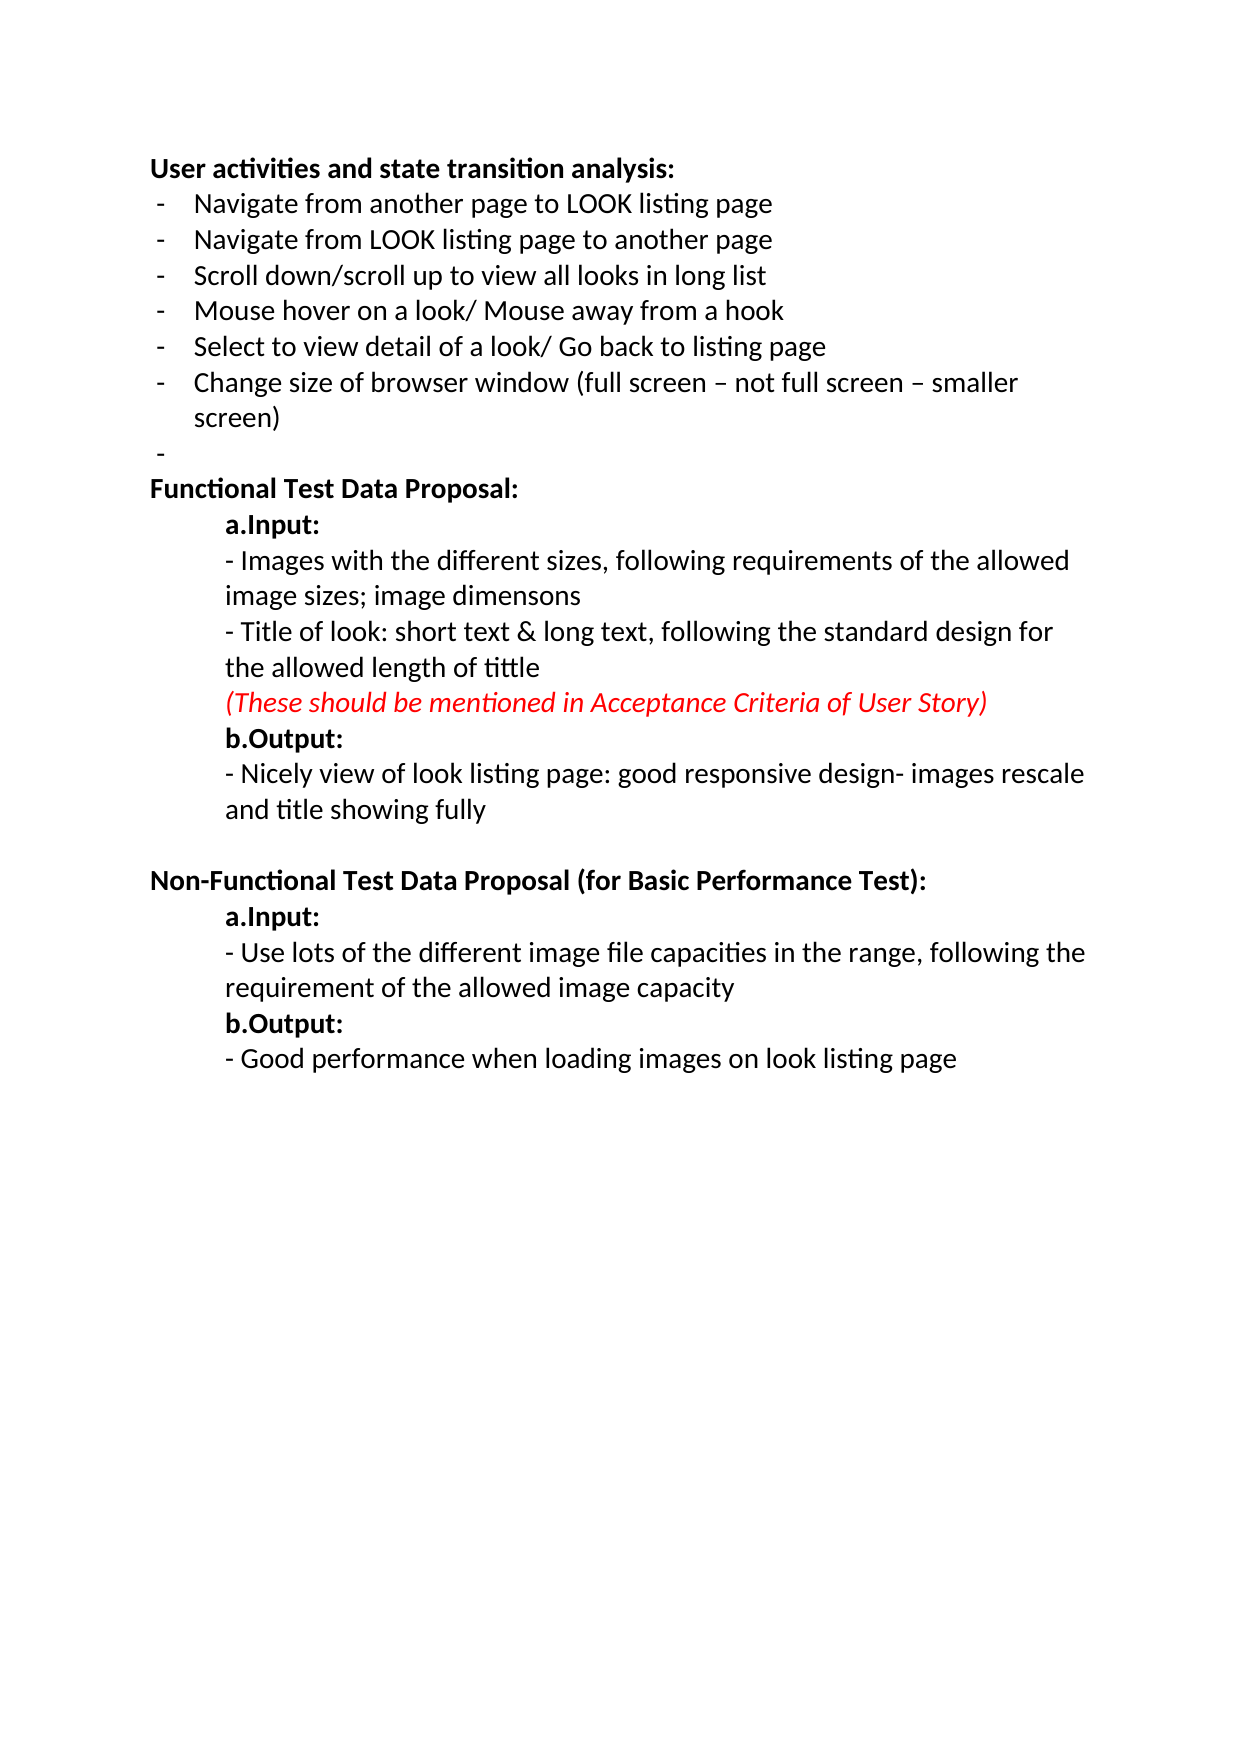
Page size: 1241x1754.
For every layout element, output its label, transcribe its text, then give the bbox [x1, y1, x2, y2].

text a.Input: [225, 898, 1090, 934]
list Select to view detail of a look/ Go back to listing page [156, 328, 1090, 364]
list Navigate from another page to LOOK listing page [156, 186, 1090, 221]
text Functional Test Data Proposal: [150, 471, 1090, 506]
list Mouse hover on a look/ Mouse away from a hook [156, 292, 1090, 328]
text b.Output: [150, 1005, 1090, 1041]
text User activities and state transition analysis: [150, 150, 1090, 186]
text a.Input: [225, 506, 1090, 542]
text (These should be mentioned in Acceptance Criteria of User Story) [150, 684, 1090, 720]
text - Nicely view of look listing page: good responsive design- images rescale and title showing fully [225, 756, 1090, 827]
text b.Output: [150, 720, 1090, 756]
text - Good performance when loading images on look listing page [150, 1041, 1090, 1076]
text - Title of look: short text & long text, following the standard design for the allowed length of tittle [225, 613, 1090, 684]
list Navigate from LOOK listing page to another page [156, 221, 1090, 257]
text Non-Functional Test Data Proposal (for Basic Performance Test): [150, 862, 1090, 898]
text - Images with the different sizes, following requirements of the allowed image sizes; image dimensons [225, 542, 1090, 613]
list Change size of browser window (full screen – not full screen – smaller screen) [156, 364, 1090, 435]
list Scroll down/scroll up to view all looks in long list [156, 257, 1090, 292]
text - Use lots of the different image file capacities in the range, following the requirement of the allowed image capacity [225, 934, 1090, 1005]
